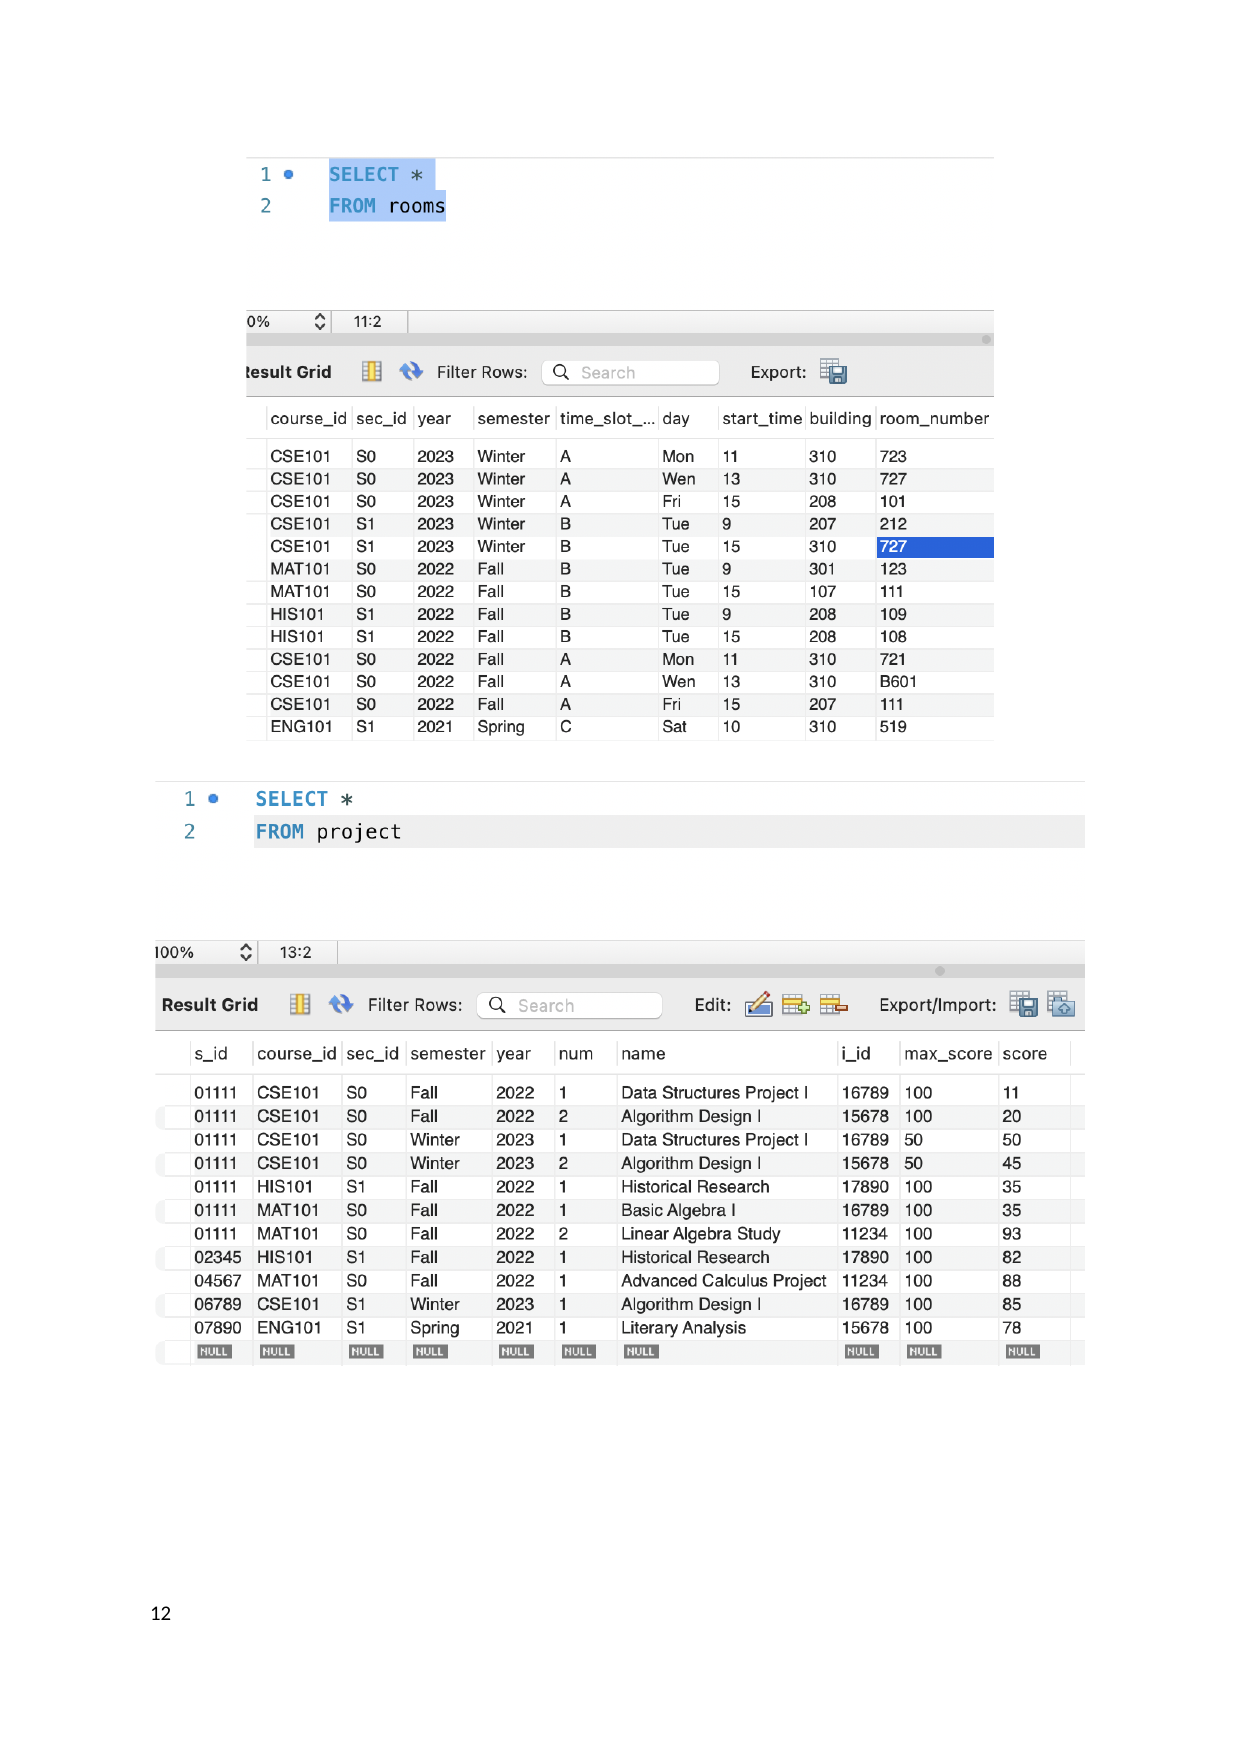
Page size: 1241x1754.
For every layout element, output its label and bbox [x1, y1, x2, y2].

picture [246, 150, 994, 741]
picture [155, 774, 1085, 1366]
